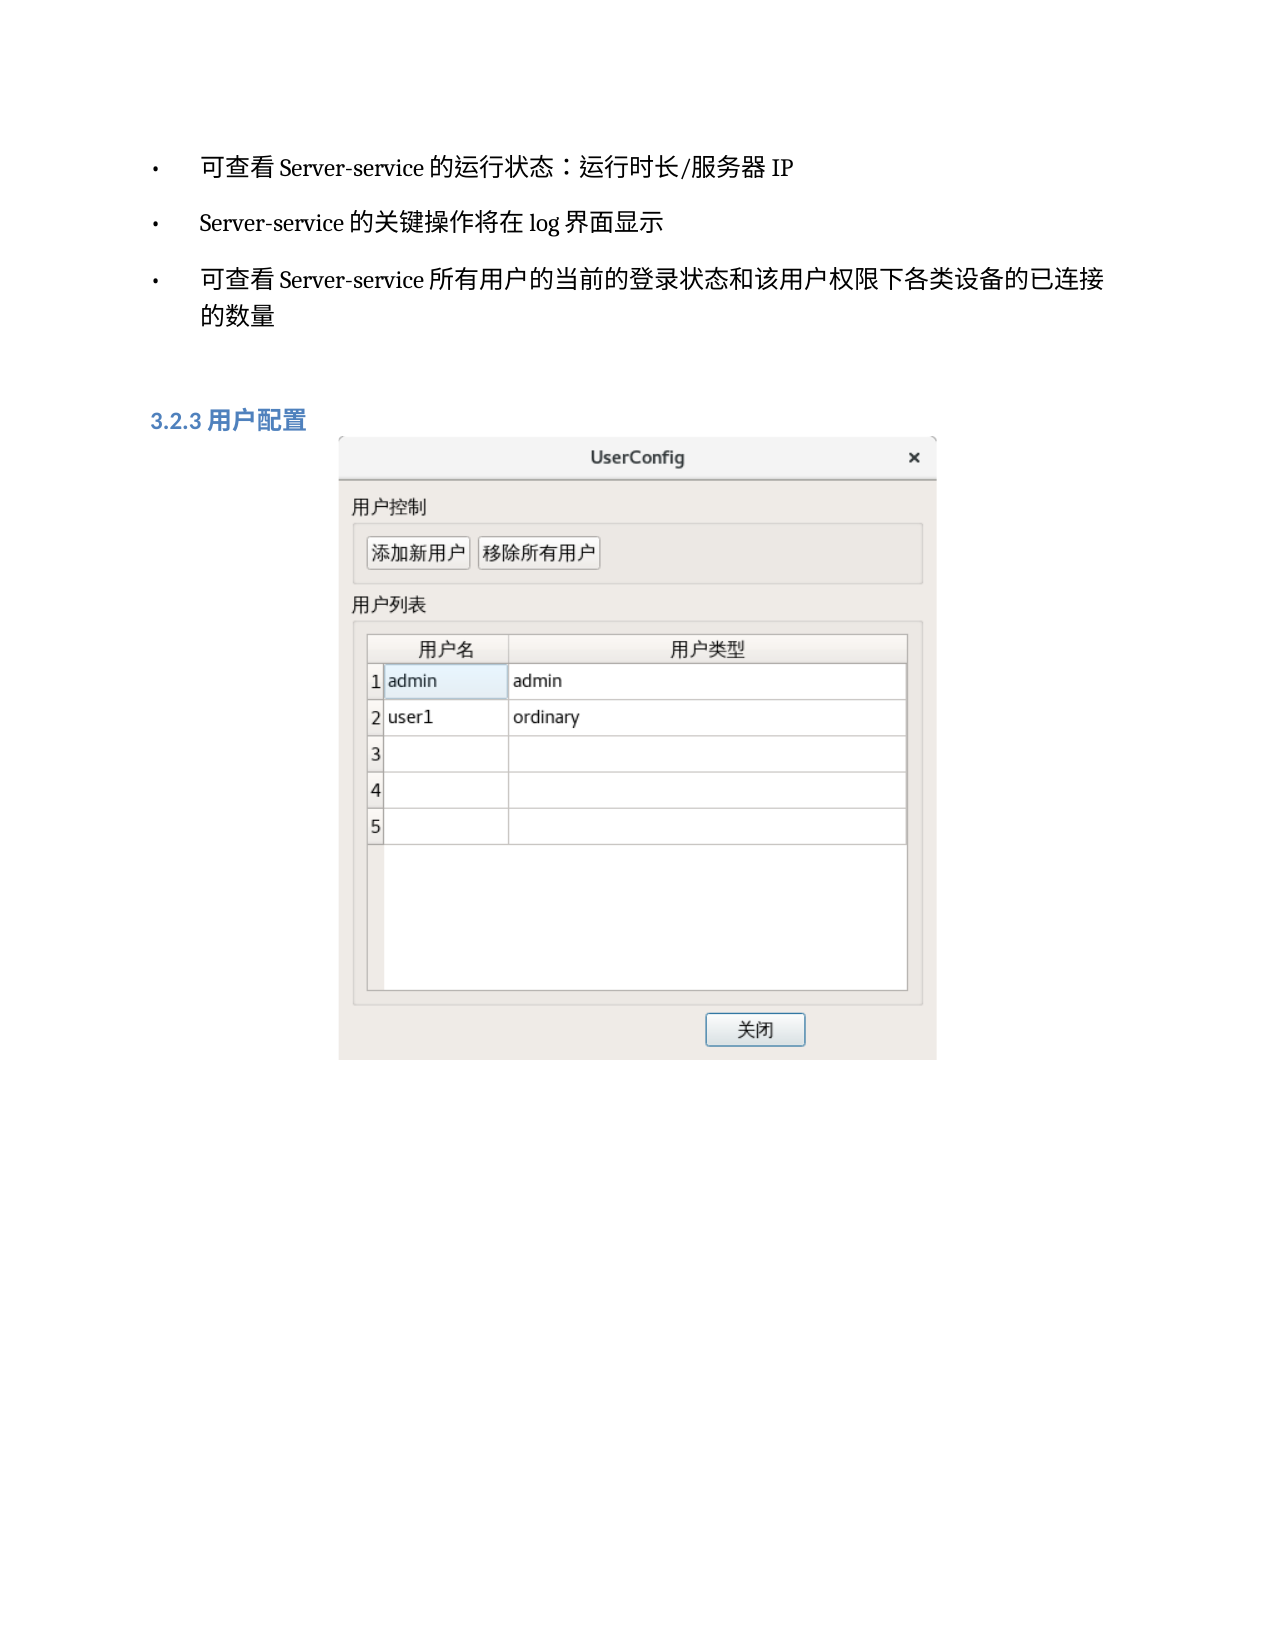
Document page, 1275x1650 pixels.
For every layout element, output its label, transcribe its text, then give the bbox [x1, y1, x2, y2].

list Server-service的关键操作将在log界面显示 [150, 205, 1125, 239]
picture [338, 436, 937, 1060]
list 可查看Server-service所有用户的当前的登录状态和该用户权限下各类设备的已连接的数量 [150, 260, 1125, 332]
subtitle 3.2.3 用户配置 [150, 403, 1125, 437]
list 可查看Server-service的运行状态：运行时长/服务器IP [150, 150, 1125, 184]
